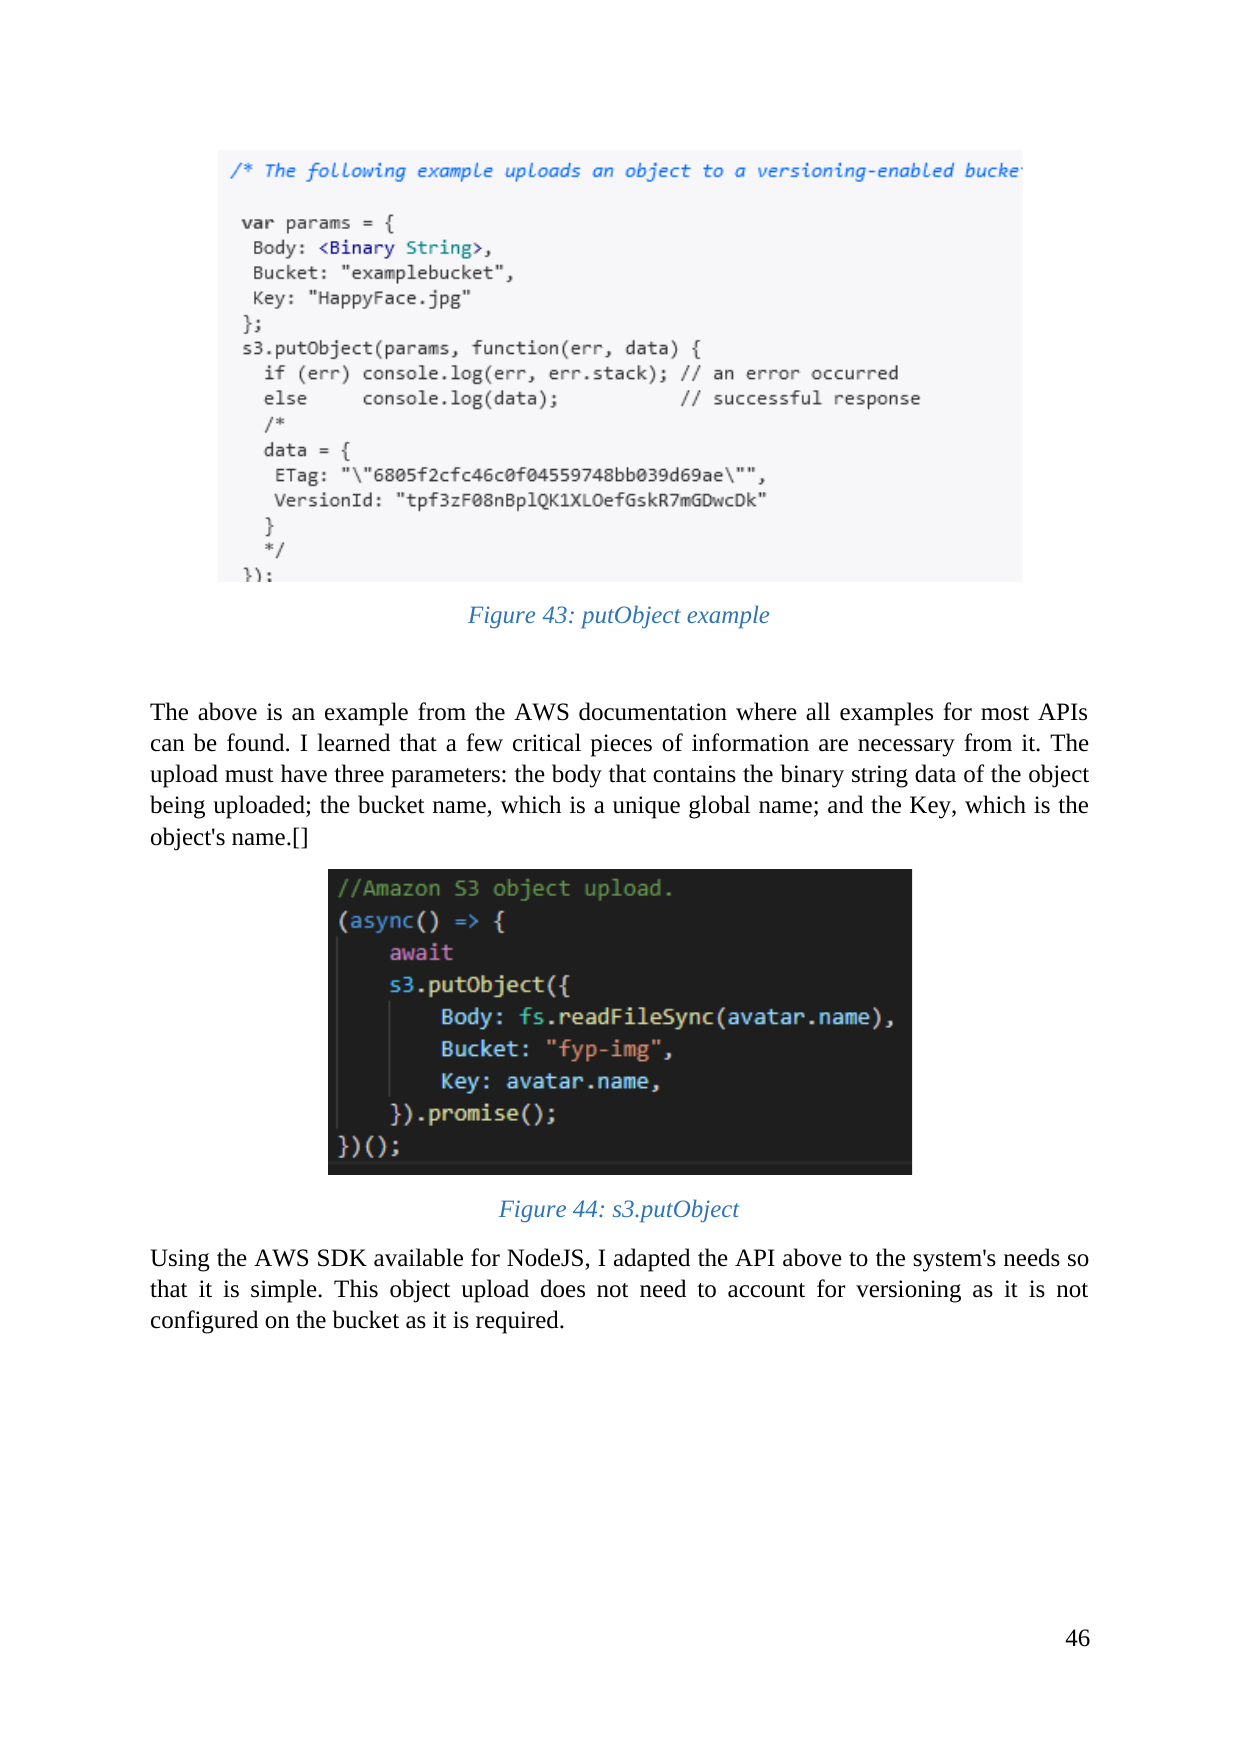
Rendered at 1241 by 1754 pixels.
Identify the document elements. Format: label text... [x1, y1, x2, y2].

text Figure 43: putObject example [150, 600, 1090, 629]
picture [328, 869, 913, 1175]
text Using the AWS SDK available for NodeJS, I adapted the API above to the system's needs so that it is simple. This object upload does not need to account for versioning as it is not configured on the bucket as it is required. [150, 1243, 1090, 1334]
text The above is an example from the AWS documentation where all examples for most APIs can be found. I learned that a few critical pieces of information are necessary from it. The upload must have three parameters: the body that contains the binary string data of the object being uploaded; the bucket name, which is a unique global name; and the Key, which is the object's name.[] [150, 697, 1090, 850]
text Figure 44: s3.putObject [150, 1194, 1090, 1222]
picture [217, 150, 1023, 582]
